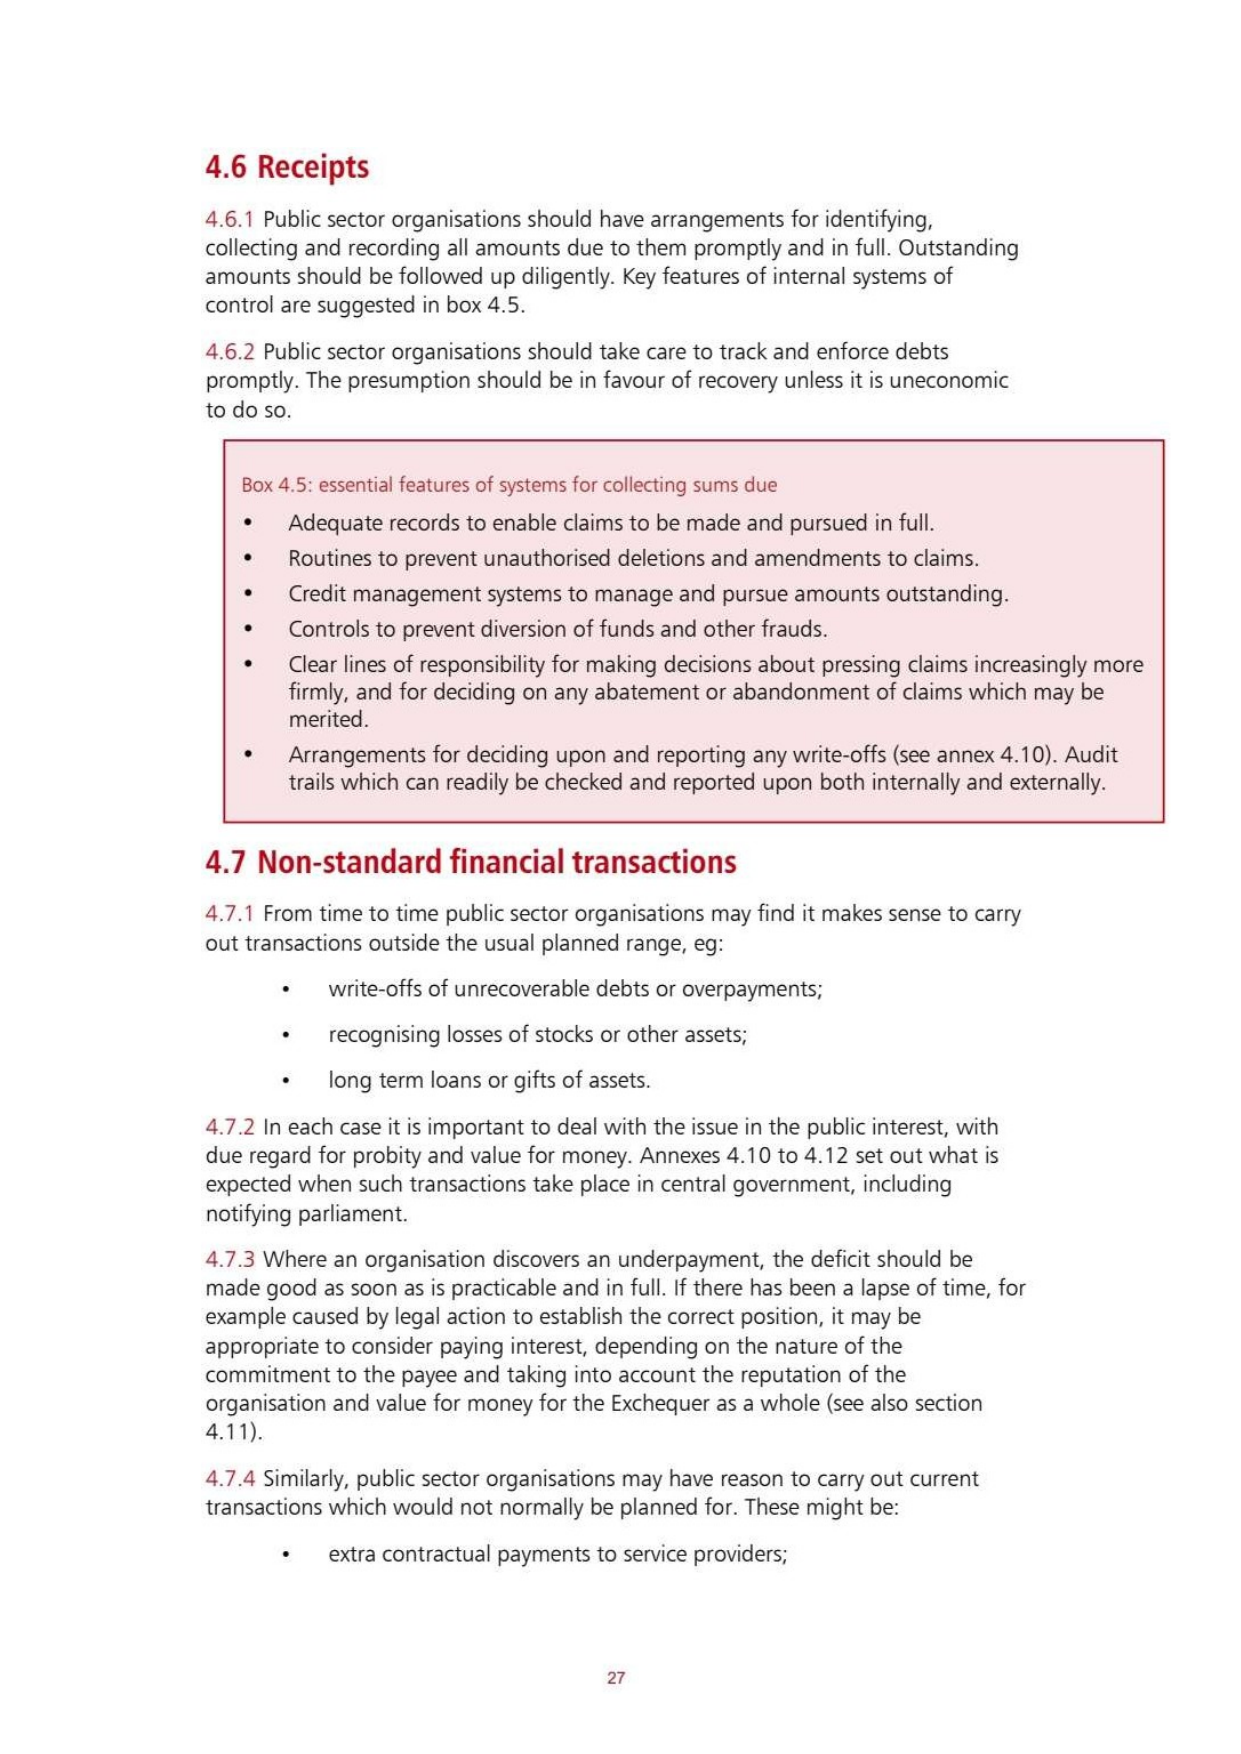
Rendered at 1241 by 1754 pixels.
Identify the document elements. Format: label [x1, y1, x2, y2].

picture [200, 147, 1171, 1694]
